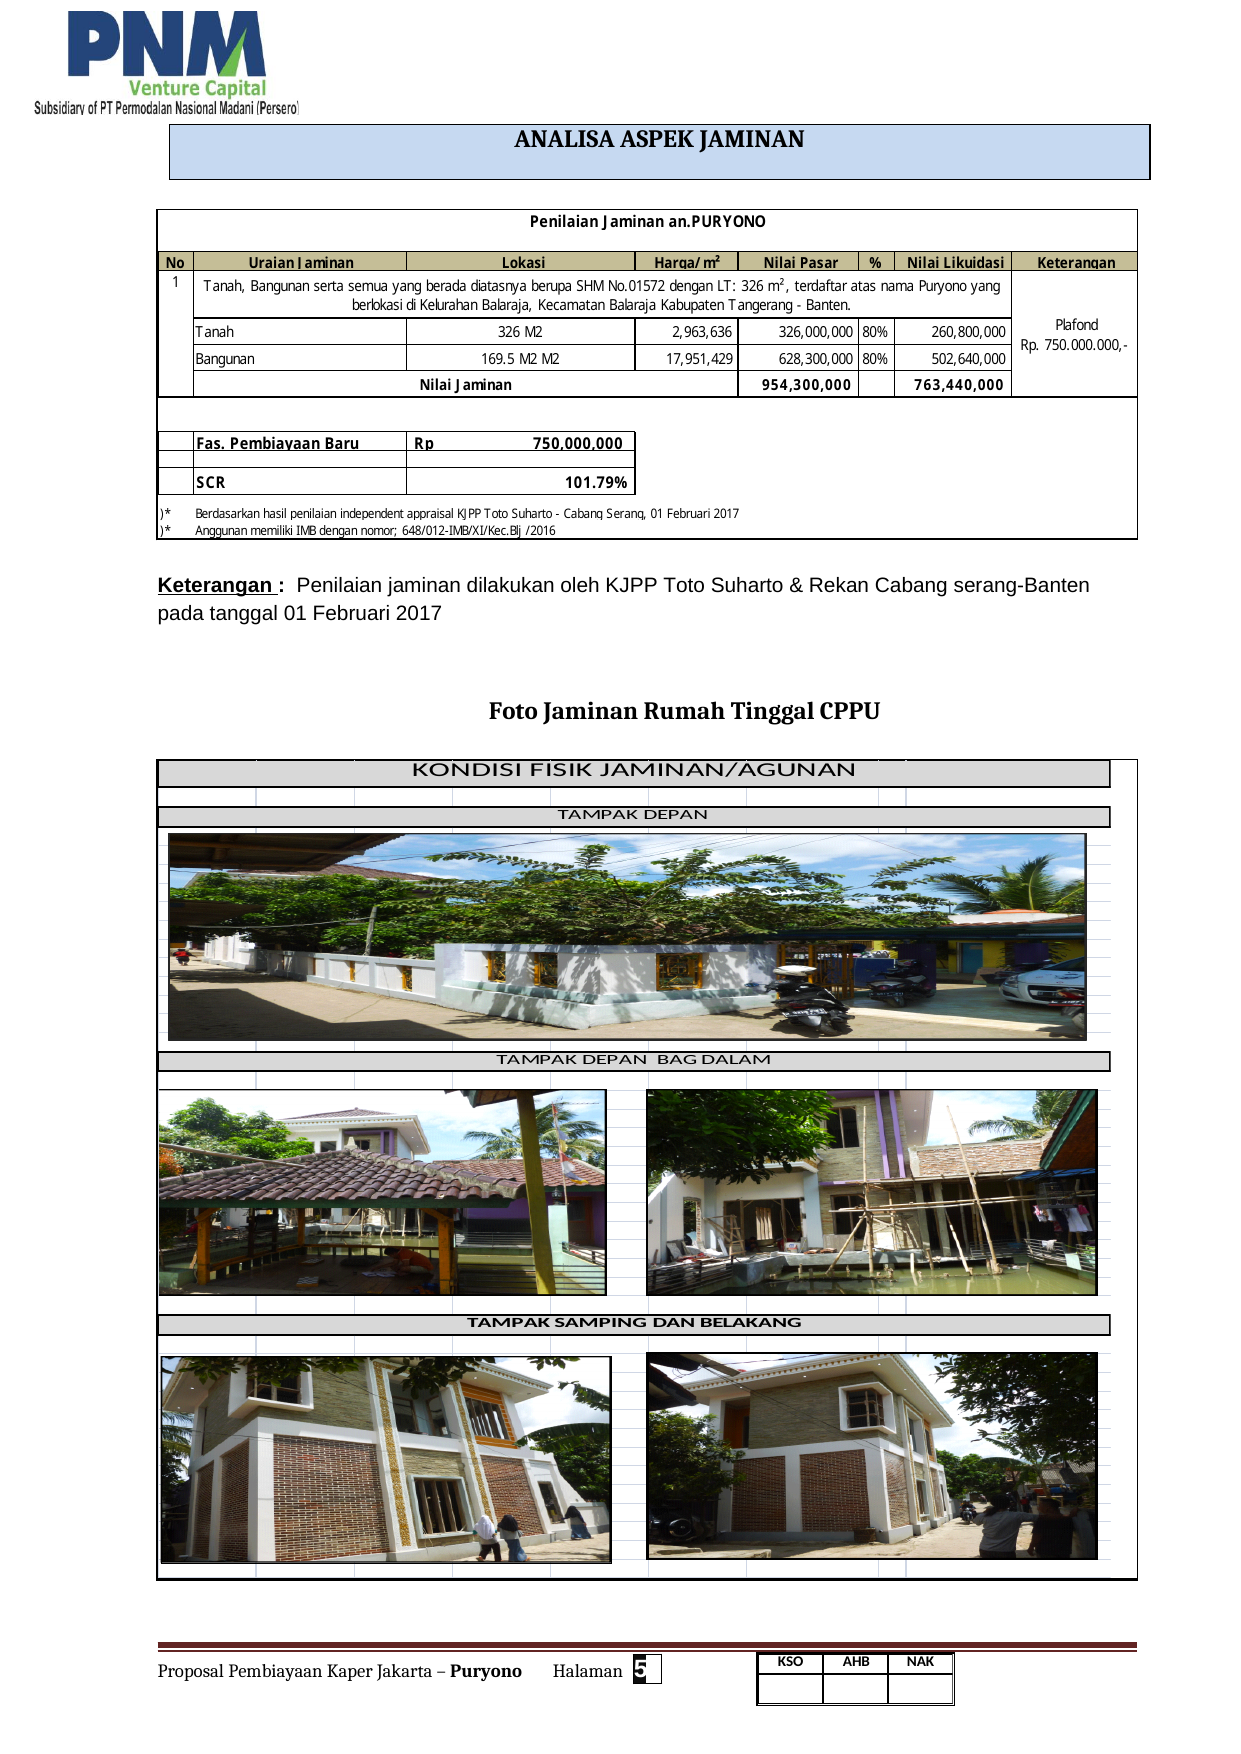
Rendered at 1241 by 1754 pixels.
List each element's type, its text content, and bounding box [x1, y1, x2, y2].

table_header ANALISA ASPEK JAMINAN [170, 125, 1149, 179]
picture [34, 11, 299, 114]
text Keterangan : Penilaian jaminan dilakukan oleh KJPP Toto Suharto & Rekan Cabang serang-Banten pada tanggal 01 Februari 2017 [157, 573, 1137, 624]
text Foto Jaminan Rumah Tinggal CPPU [232, 697, 1137, 726]
